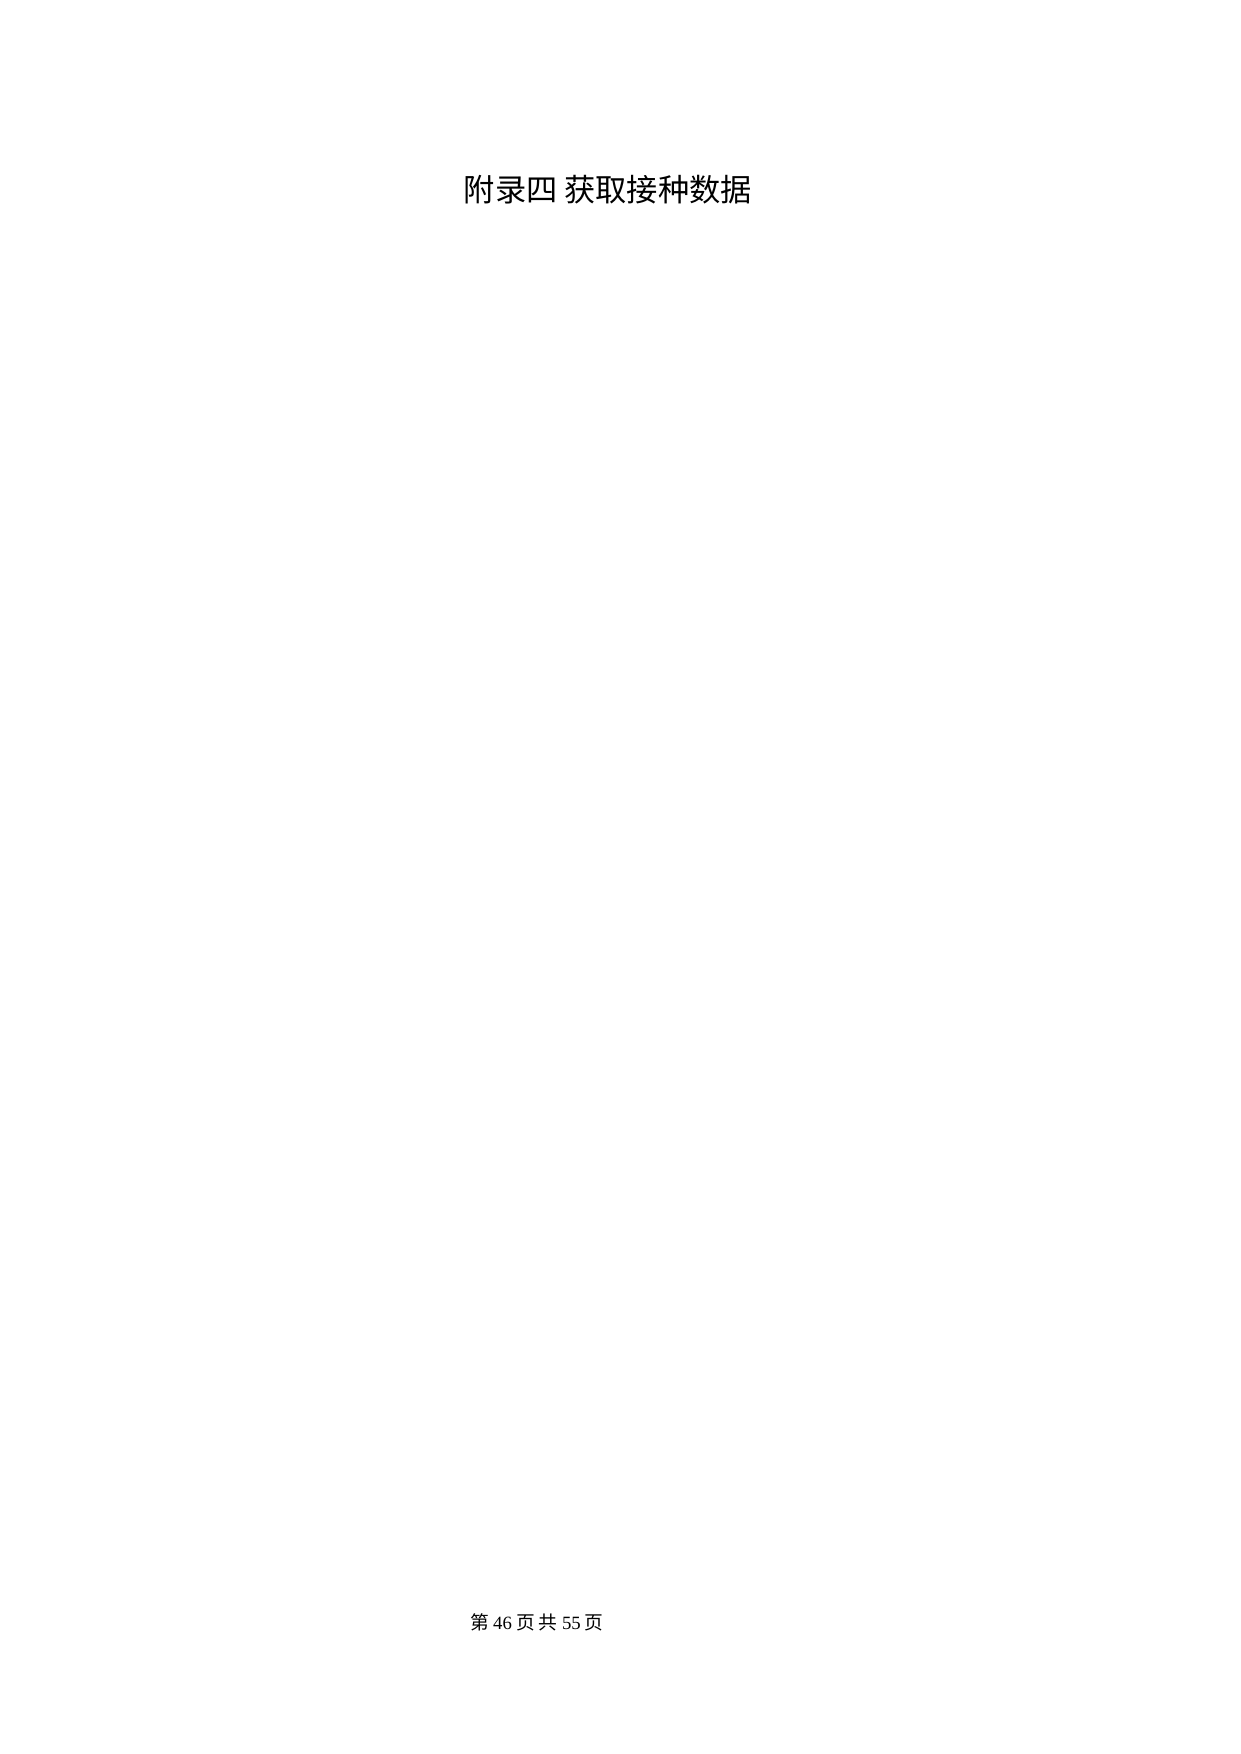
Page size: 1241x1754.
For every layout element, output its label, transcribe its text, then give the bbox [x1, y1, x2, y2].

text 附录四 获取接种数据 [187, 165, 1028, 210]
